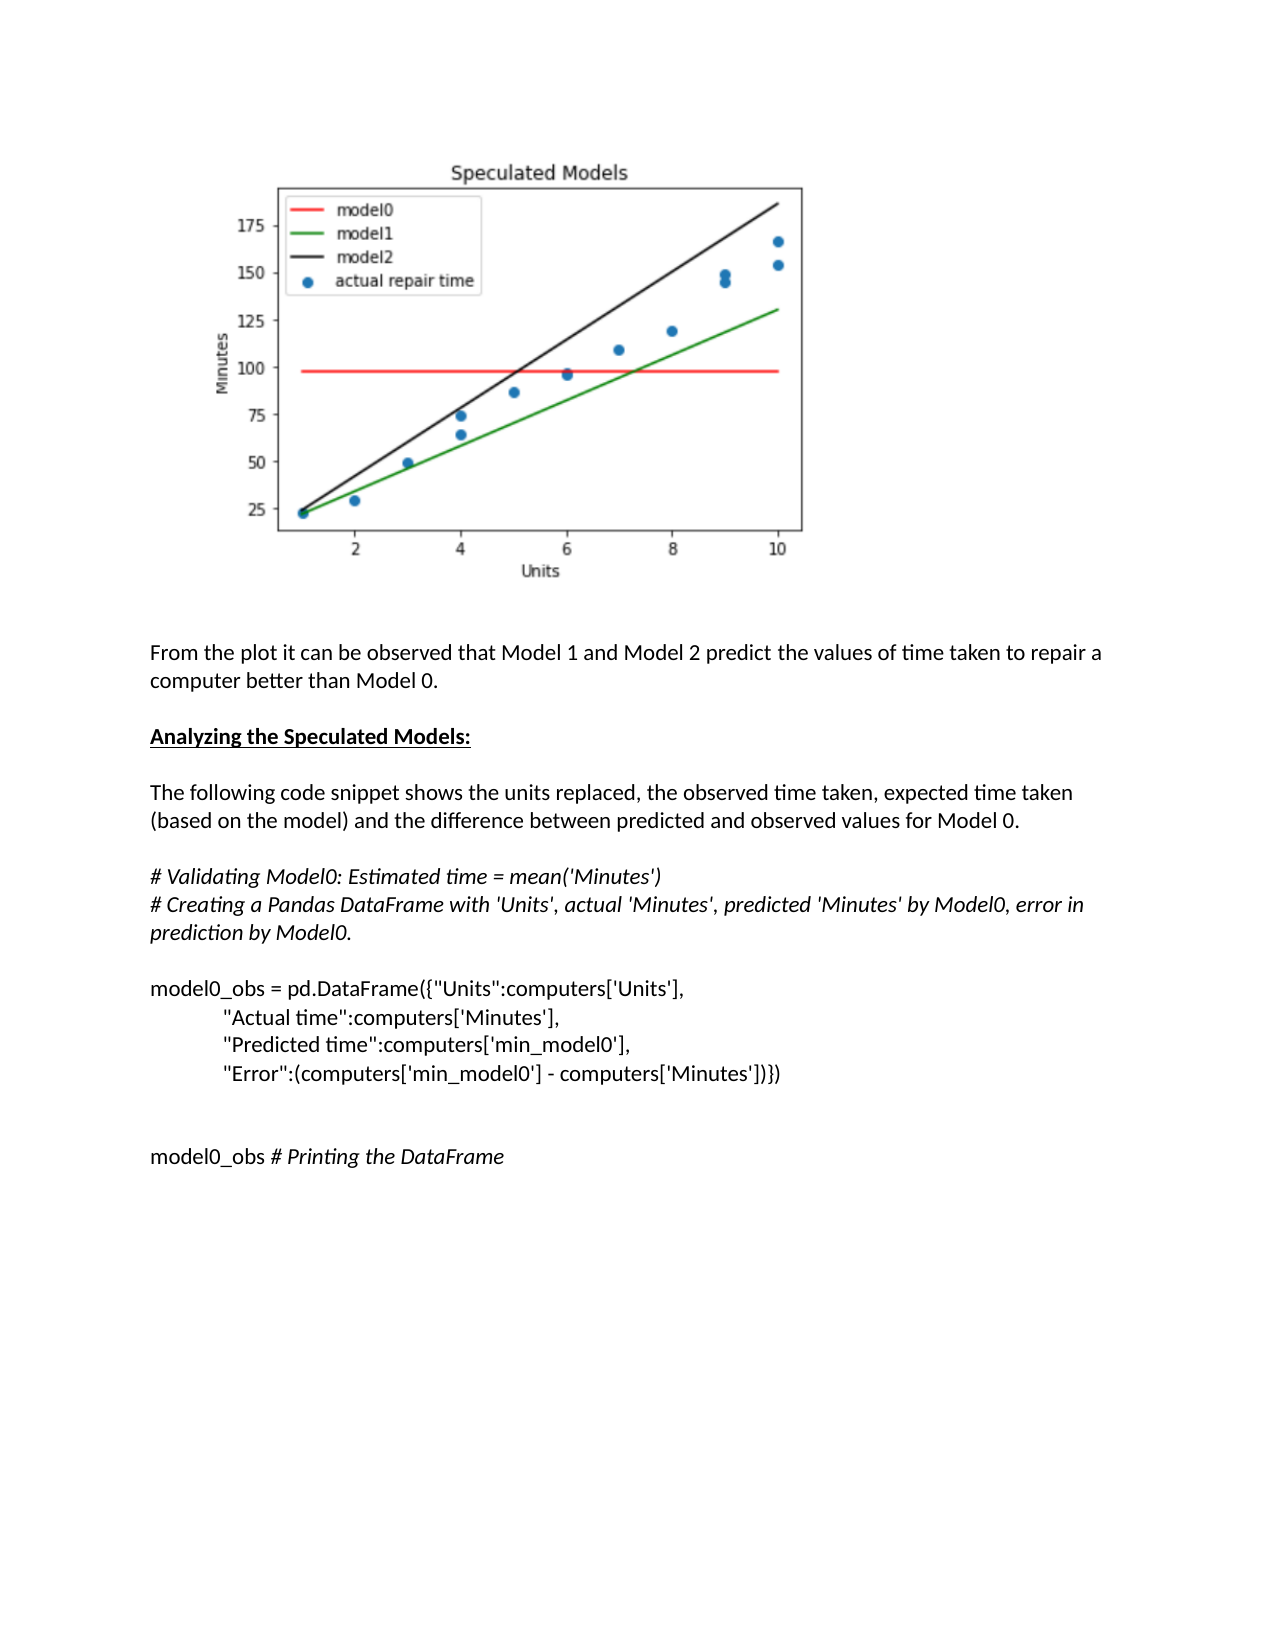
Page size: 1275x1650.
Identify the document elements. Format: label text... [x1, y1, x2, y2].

text The following code snippet shows the units replaced, the observed time taken, expected time taken (based on the model) and the difference between predicted and observed values for Model 0. [150, 778, 1125, 834]
text "Predicted time":computers['min_model0'], [150, 1031, 1125, 1059]
text "Actual time":computers['Minutes'], [150, 1003, 1125, 1031]
text # Validating Model0: Estimated time = mean('Minutes') [150, 862, 1125, 891]
text Analyzing the Speculated Models: [150, 722, 1125, 750]
text model0_obs # Printing the DataFrame [150, 1115, 1125, 1170]
text From the plot it can be observed that Model 1 and Model 2 predict the values of time taken to repair a computer better than Model 0. [150, 638, 1125, 694]
picture [205, 150, 947, 589]
text "Error":(computers['min_model0'] - computers['Minutes'])}) [150, 1059, 1125, 1087]
text # Creating a Pandas DataFrame with 'Units', actual 'Minutes', predicted 'Minutes' by Model0, error in prediction by Model0. [150, 891, 1125, 947]
text model0_obs = pd.DataFrame({"Units":computers['Units'], [150, 974, 1125, 1003]
